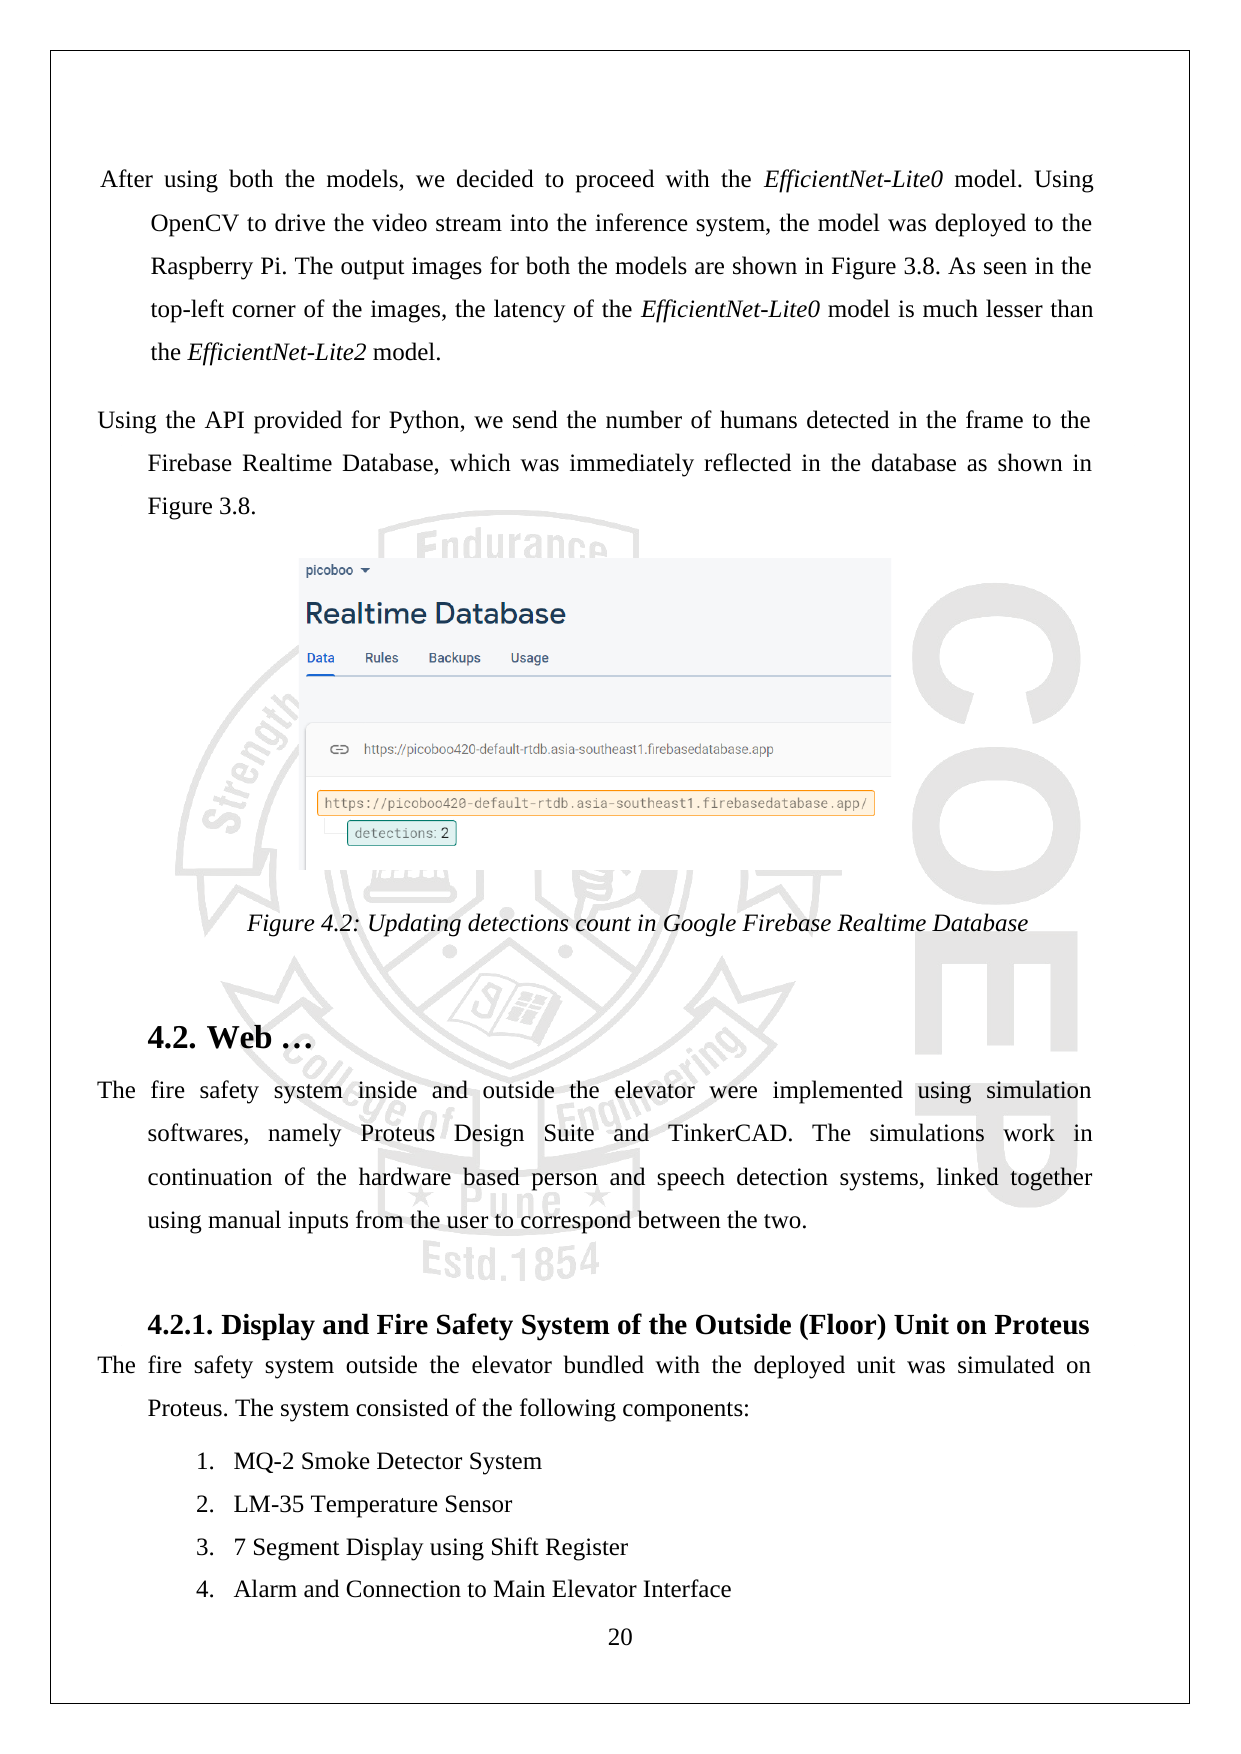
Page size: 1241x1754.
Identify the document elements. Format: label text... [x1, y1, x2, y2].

text The fire safety system inside and outside the elevator were implemented using simulation softwares, namely Proteus Design Suite and TinkerCAD. The simulations work in continuation of the hardware based person and speech detection systems, linked together using manual inputs from the user to correspond between the two. [97, 1075, 1093, 1233]
list Alarm and Connection to Main Elevator Interface [196, 1574, 1093, 1603]
list LM-35 Temperature Sensor [196, 1489, 1093, 1518]
text After using both the models, we decided to proceed with the EfficientNet-Lite0 model. Using OpenCV to drive the video stream into the inference system, the model was deployed to the Raspberry Pi. The output images for both the models are shown in Figure 3.8. As seen in the top-left corner of the images, the latency of the EfficientNet-Lite0 model is much lesser than the EfficientNet-Lite2 model. [100, 164, 1094, 366]
subtitle Display and Fire Safety System of the Outside (Floor) Unit on Proteus [147, 1307, 1134, 1340]
picture [298, 558, 892, 870]
text Using the API provided for Python, we send the number of humans detected in the frame to the Firebase Realtime Database, which was immediately reflected in the database as shown in Figure 3.8. [97, 405, 1093, 520]
list 7 Segment Display using Shift Register [196, 1532, 1093, 1561]
text Figure 4.2: Updating detections count in Google Firebase Realtime Database [154, 908, 1094, 936]
list MQ-2 Smoke Detector System [196, 1446, 1093, 1475]
text The fire safety system outside the elevator bundled with the deployed unit was simulated on Proteus. The system consisted of the following components: [97, 1350, 1093, 1422]
subtitle Web … [147, 1018, 1093, 1056]
